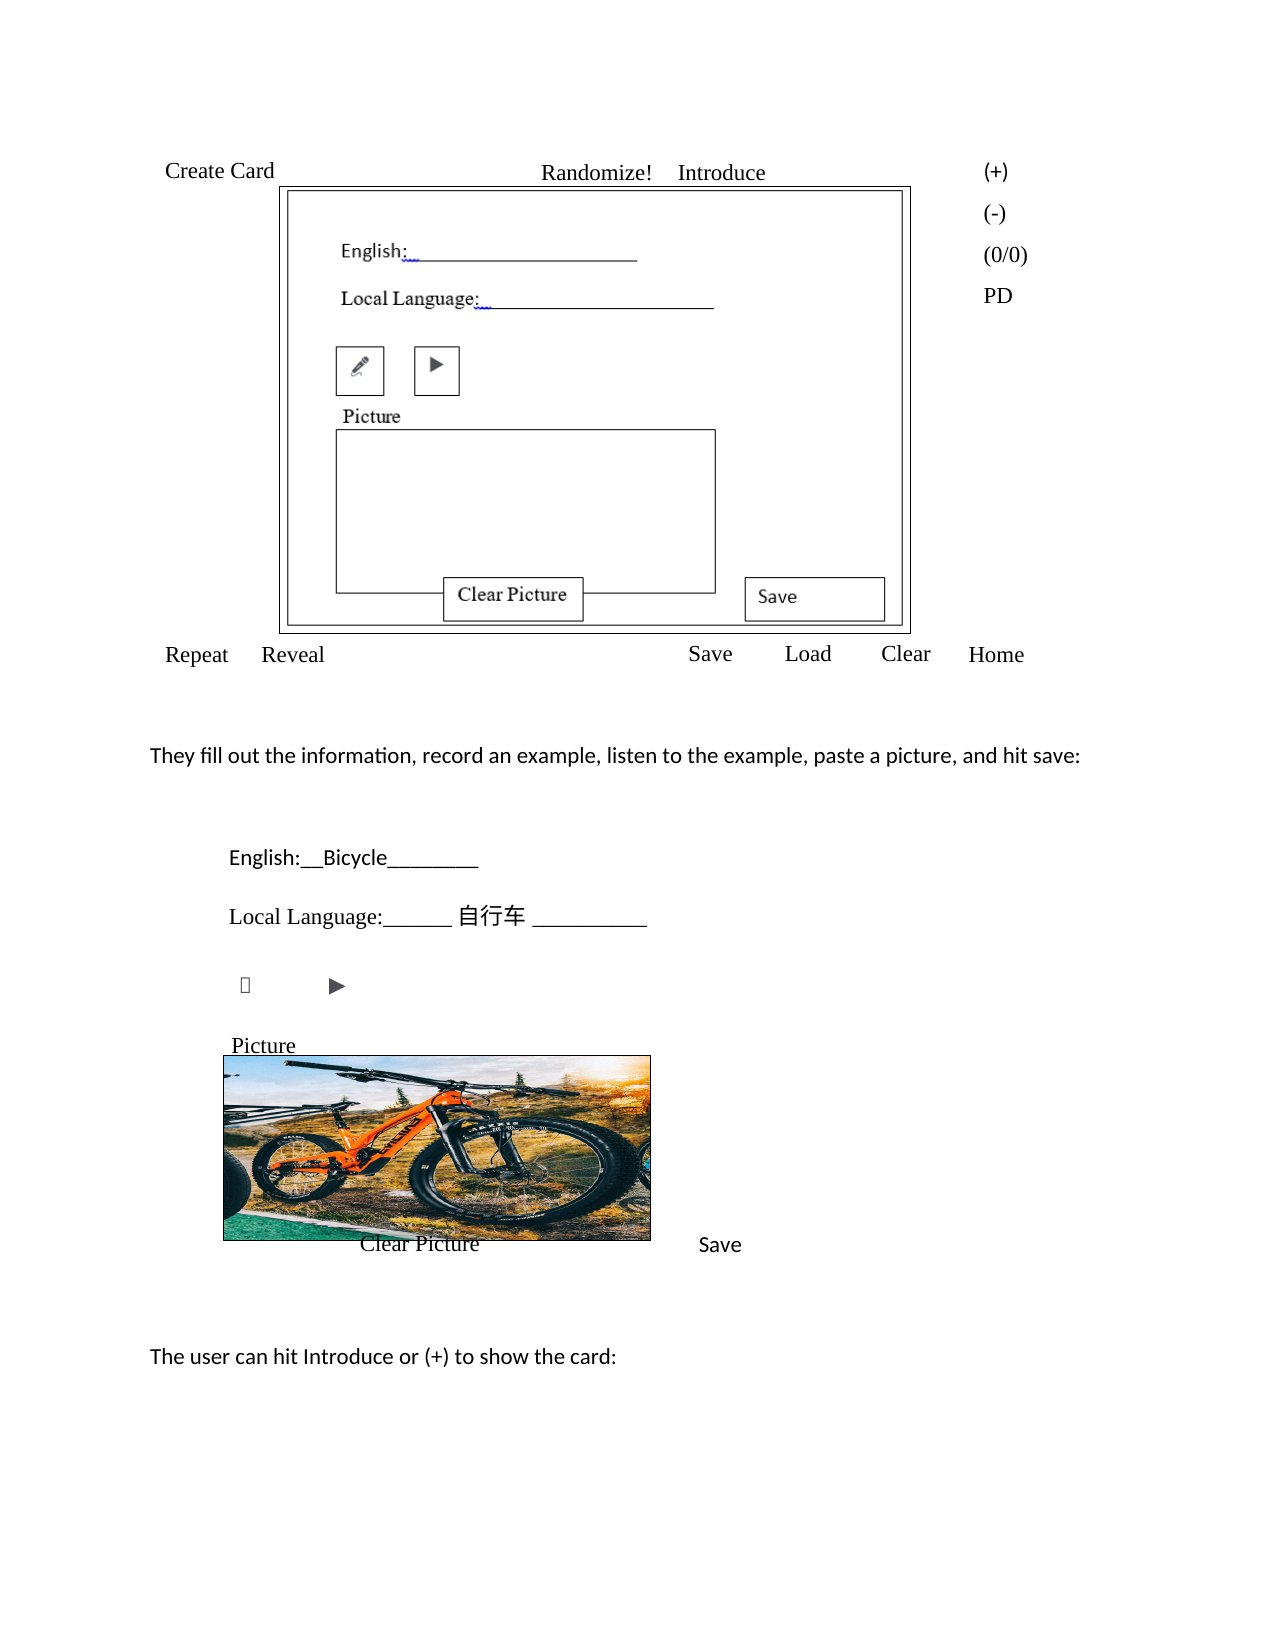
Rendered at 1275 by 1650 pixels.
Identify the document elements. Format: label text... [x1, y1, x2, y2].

text They fill out the information, record an example, listen to the example, paste a picture, and hit save: [150, 741, 1125, 769]
picture [280, 187, 910, 633]
text The user can hit Introduce or (+) to show the card: [150, 1342, 1125, 1370]
picture [224, 1056, 650, 1240]
